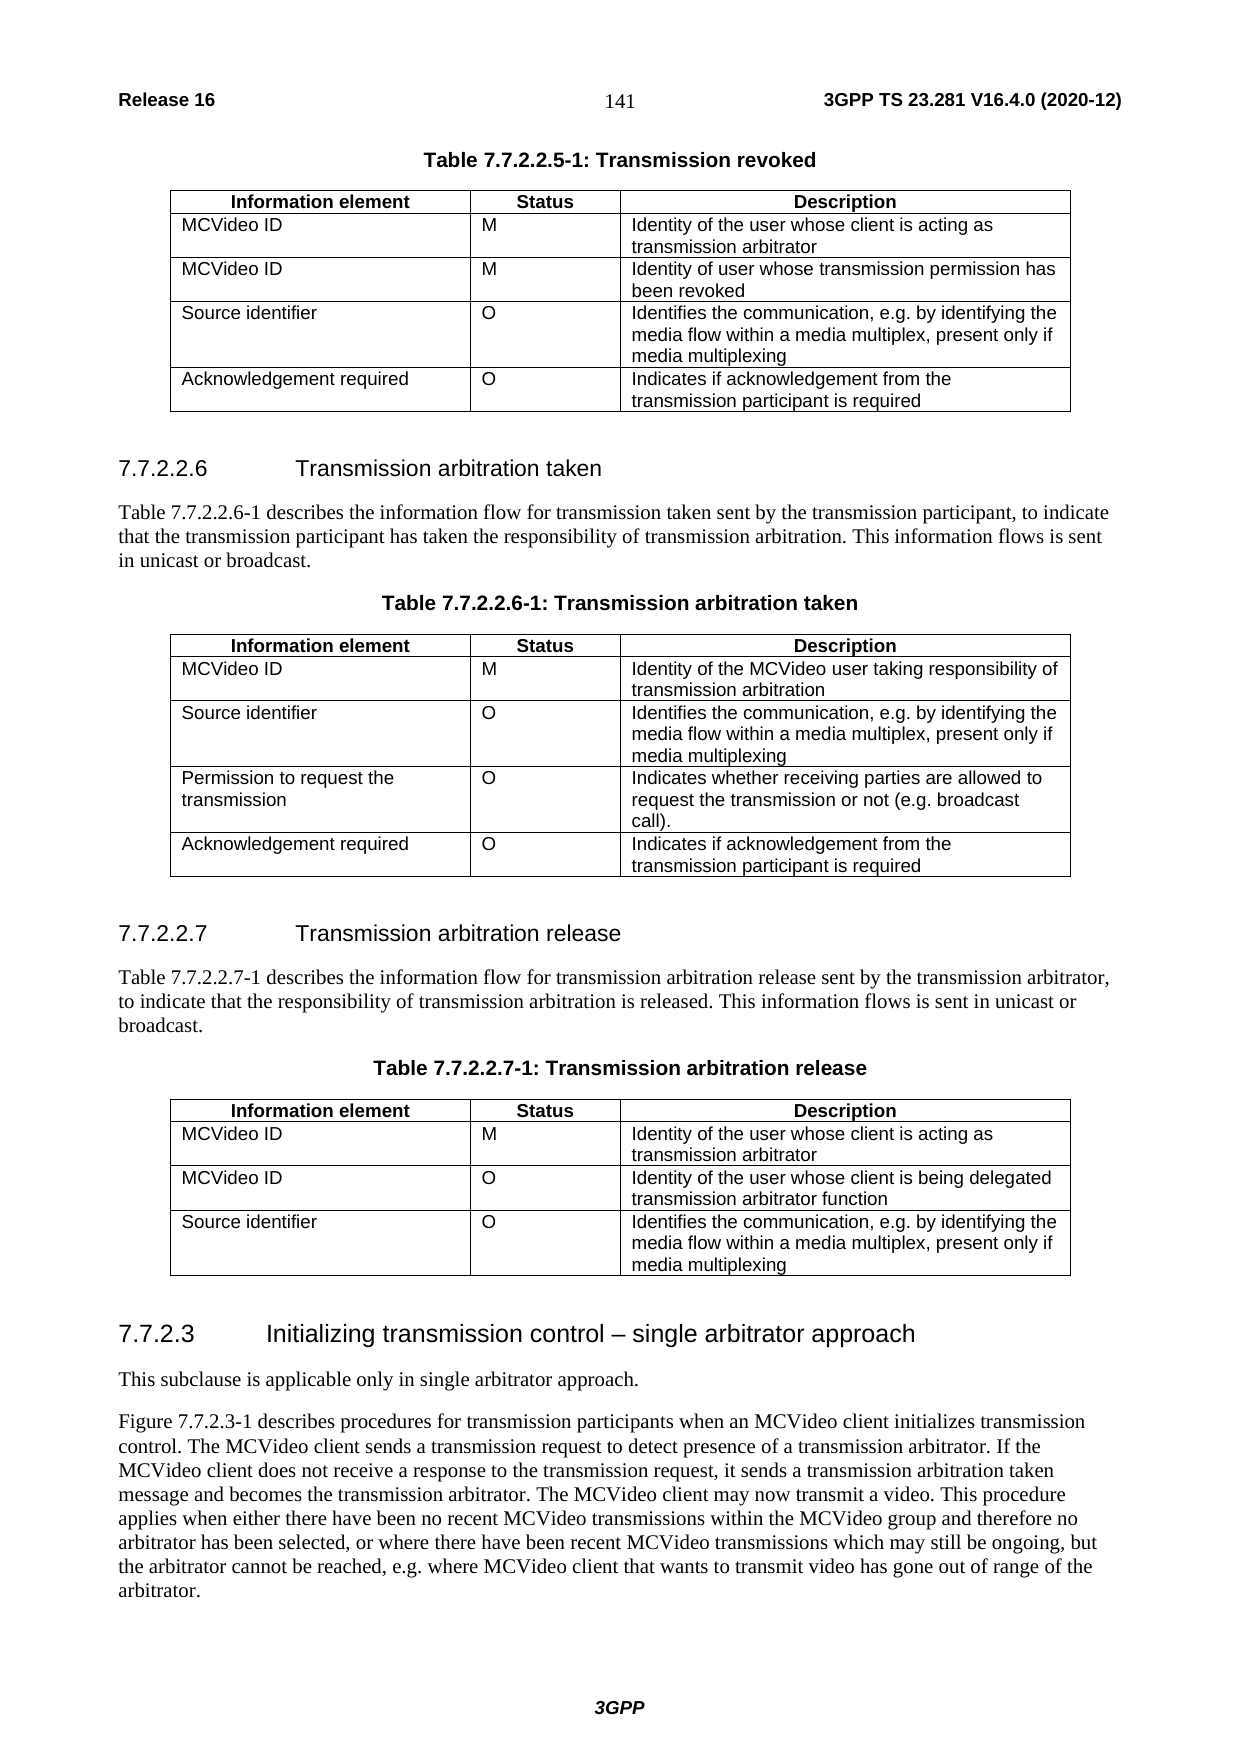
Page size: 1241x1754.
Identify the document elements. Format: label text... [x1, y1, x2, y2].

text Table 7.7.2.2.6-1: Transmission arbitration taken [118, 591, 1122, 615]
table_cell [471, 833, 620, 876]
subtitle 7.7.2.2.7 Transmission arbitration release [118, 920, 1122, 946]
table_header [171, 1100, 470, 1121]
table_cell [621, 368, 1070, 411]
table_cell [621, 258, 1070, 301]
text Figure 7.7.2.3-1 describes procedures for transmission participants when an MCVideo client initializes transmission control. The MCVideo client sends a transmission request to detect presence of a transmission arbitrator. If the MCVideo client does not receive a response to the transmission request, it sends a transmission arbitration taken message and becomes the transmission arbitrator. The MCVideo client may now transmit a video. This procedure applies when either there have been no recent MCVideo transmissions within the MCVideo group and therefore no arbitrator has been selected, or where there have been recent MCVideo transmissions which may still be ongoing, but the arbitrator cannot be reached, e.g. where MCVideo client that wants to transmit video has gone out of range of the arbitrator. [118, 1409, 1122, 1602]
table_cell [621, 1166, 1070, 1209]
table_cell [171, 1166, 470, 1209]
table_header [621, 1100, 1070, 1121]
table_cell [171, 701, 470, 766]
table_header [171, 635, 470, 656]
text This subclause is applicable only in single arbitrator approach. [118, 1367, 1122, 1391]
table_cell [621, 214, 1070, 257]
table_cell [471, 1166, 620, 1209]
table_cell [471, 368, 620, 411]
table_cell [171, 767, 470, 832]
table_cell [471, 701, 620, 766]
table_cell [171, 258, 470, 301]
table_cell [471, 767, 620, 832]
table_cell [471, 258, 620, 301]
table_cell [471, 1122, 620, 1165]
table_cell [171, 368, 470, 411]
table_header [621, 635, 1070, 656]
text Table 7.7.2.2.7-1: Transmission arbitration release [118, 1056, 1122, 1080]
text Table 7.7.2.2.5-1: Transmission revoked [118, 147, 1122, 171]
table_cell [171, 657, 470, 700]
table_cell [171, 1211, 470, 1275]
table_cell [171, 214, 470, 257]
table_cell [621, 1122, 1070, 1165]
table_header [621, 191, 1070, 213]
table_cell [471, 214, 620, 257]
subtitle 7.7.2.3 Initializing transmission control – single arbitrator approach [118, 1319, 1122, 1348]
text Table 7.7.2.2.7-1 describes the information flow for transmission arbitration release sent by the transmission arbitrator, to indicate that the responsibility of transmission arbitration is released. This information flows is sent in unicast or broadcast. [118, 965, 1122, 1037]
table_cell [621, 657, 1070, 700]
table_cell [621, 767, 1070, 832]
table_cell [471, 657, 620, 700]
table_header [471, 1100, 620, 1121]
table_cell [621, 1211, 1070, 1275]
subtitle 7.7.2.2.6 Transmission arbitration taken [118, 455, 1122, 481]
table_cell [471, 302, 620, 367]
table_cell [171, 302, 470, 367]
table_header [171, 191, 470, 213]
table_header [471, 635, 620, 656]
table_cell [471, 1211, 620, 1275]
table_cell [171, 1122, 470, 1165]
text Table 7.7.2.2.6-1 describes the information flow for transmission taken sent by the transmission participant, to indicate that the transmission participant has taken the responsibility of transmission arbitration. This information flows is sent in unicast or broadcast. [118, 500, 1122, 572]
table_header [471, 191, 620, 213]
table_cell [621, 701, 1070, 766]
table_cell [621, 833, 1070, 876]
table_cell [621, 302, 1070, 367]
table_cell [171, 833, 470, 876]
